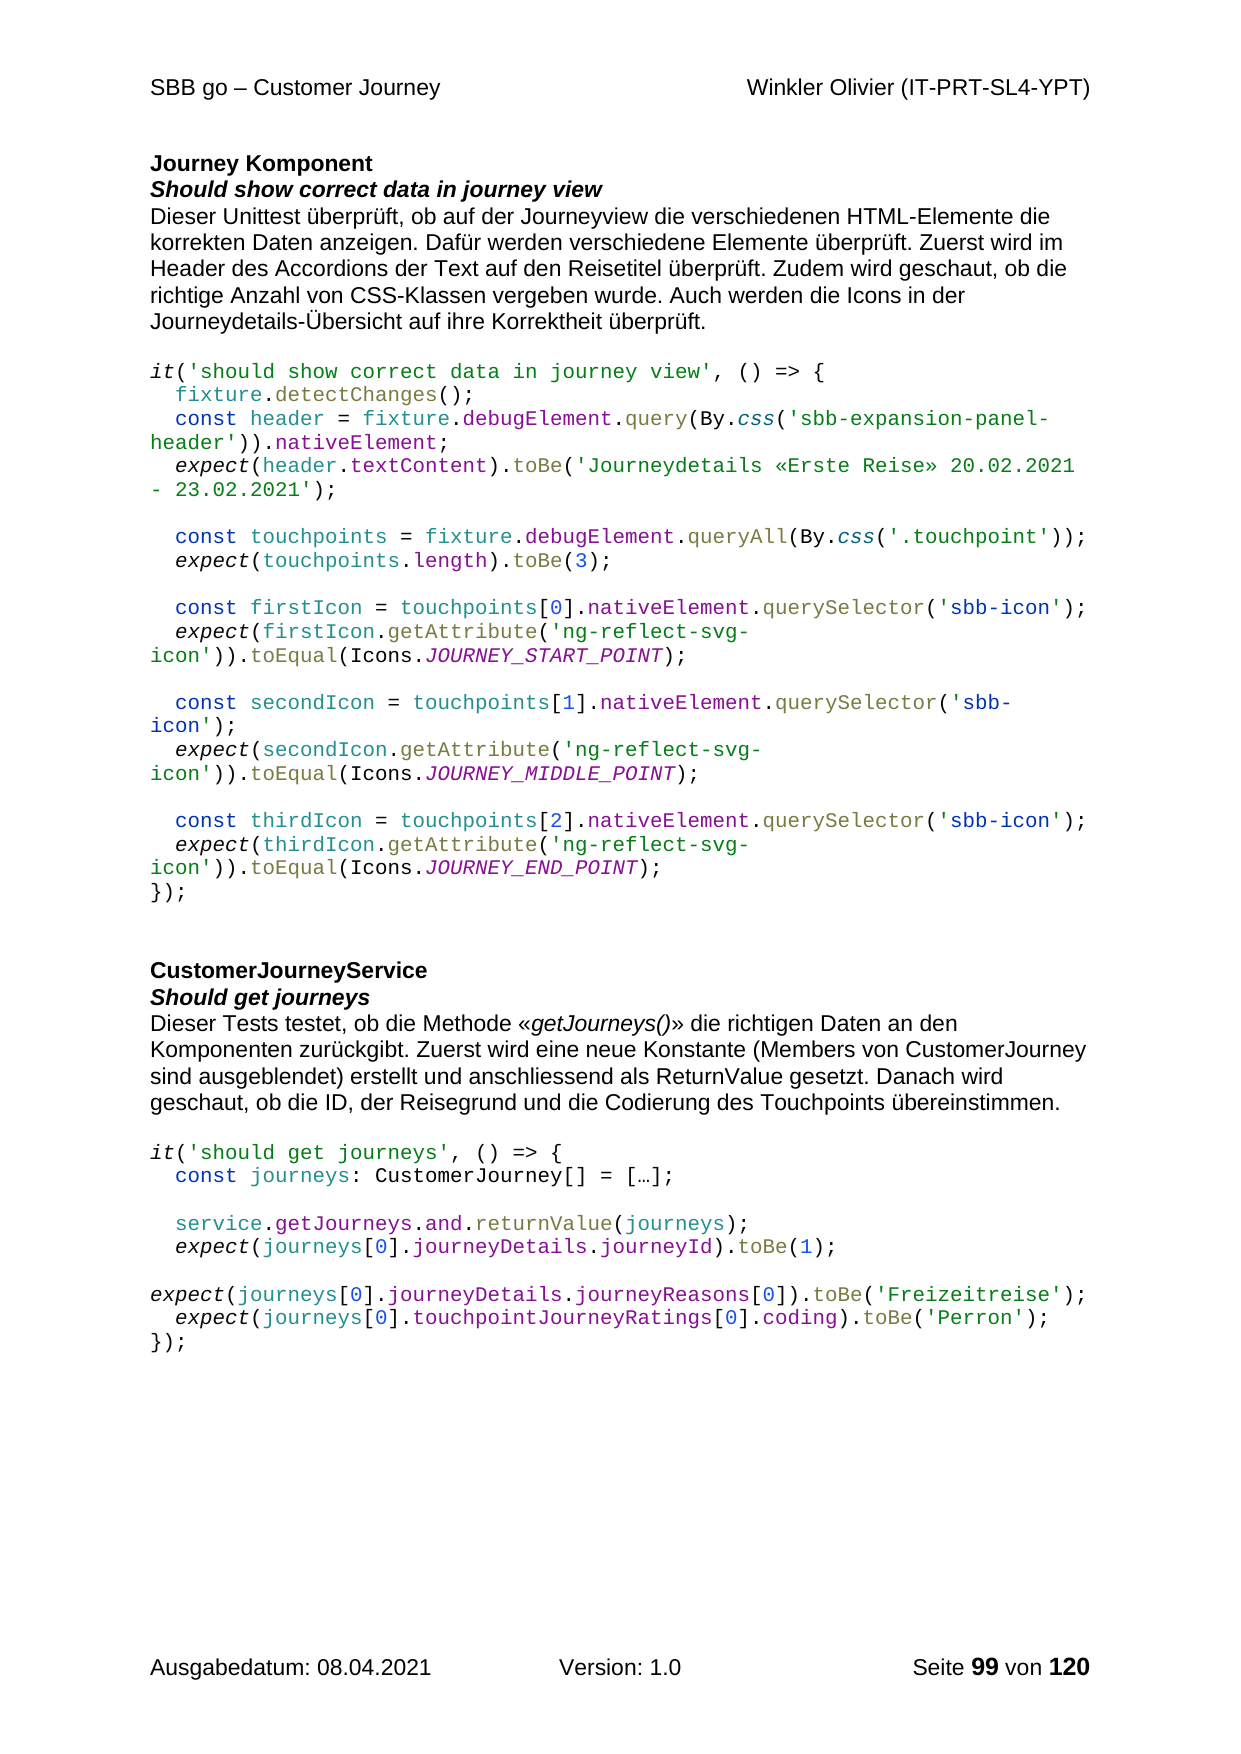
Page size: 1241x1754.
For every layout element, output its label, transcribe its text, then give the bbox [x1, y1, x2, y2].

text CustomerJourneyService [150, 957, 1090, 984]
text it('should get journeys', () => { const journeys: CustomerJourney[] = […]; service.getJourneys.and.returnValue(journeys); expect(journeys[0].journeyDetails.journeyId).toBe(1); expect(journeys[0].journeyDetails.journeyReasons[0]).toBe('Freizeitreise'); expect(journeys[0].touchpointJourneyRatings[0].coding).toBe('Perron'); }); [150, 1142, 1090, 1355]
text Should show correct data in journey view [150, 176, 1090, 203]
text Journey Komponent [150, 150, 1090, 176]
text it('should show correct data in journey view', () => { fixture.detectChanges(); const header = fixture.debugElement.query(By.css('sbb-expansion-panel-header')).nativeElement; expect(header.textContent).toBe('Journeydetails «Erste Reise» 20.02.2021 - 23.02.2021'); const touchpoints = fixture.debugElement.queryAll(By.css('.touchpoint')); expect(touchpoints.length).toBe(3); const firstIcon = touchpoints[0].nativeElement.querySelector('sbb-icon'); expect(firstIcon.getAttribute('ng-reflect-svg-icon')).toEqual(Icons.JOURNEY_START_POINT); const secondIcon = touchpoints[1].nativeElement.querySelector('sbb-icon'); expect(secondIcon.getAttribute('ng-reflect-svg-icon')).toEqual(Icons.JOURNEY_MIDDLE_POINT); const thirdIcon = touchpoints[2].nativeElement.querySelector('sbb-icon'); expect(thirdIcon.getAttribute('ng-reflect-svg-icon')).toEqual(Icons.JOURNEY_END_POINT); }); [150, 361, 1090, 905]
text Dieser Tests testet, ob die Methode «getJourneys()» die richtigen Daten an den Komponenten zurückgibt. Zuerst wird eine neue Konstante (Members von CustomerJourney sind ausgeblendet) erstellt und anschliessend als ReturnValue gesetzt. Danach wird geschaut, ob die ID, der Reisegrund und die Codierung des Touchpoints übereinstimmen. [150, 1010, 1090, 1116]
text Dieser Unittest überprüft, ob auf der Journeyview die verschiedenen HTML-Elemente die korrekten Daten anzeigen. Dafür werden verschiedene Elemente überprüft. Zuerst wird im Header des Accordions der Text auf den Reisetitel überprüft. Zudem wird geschaut, ob die richtige Anzahl von CSS-Klassen vergeben wurde. Auch werden die Icons in der Journeydetails-Übersicht auf ihre Korrektheit überprüft. [150, 203, 1090, 334]
text Should get journeys [150, 984, 1090, 1010]
